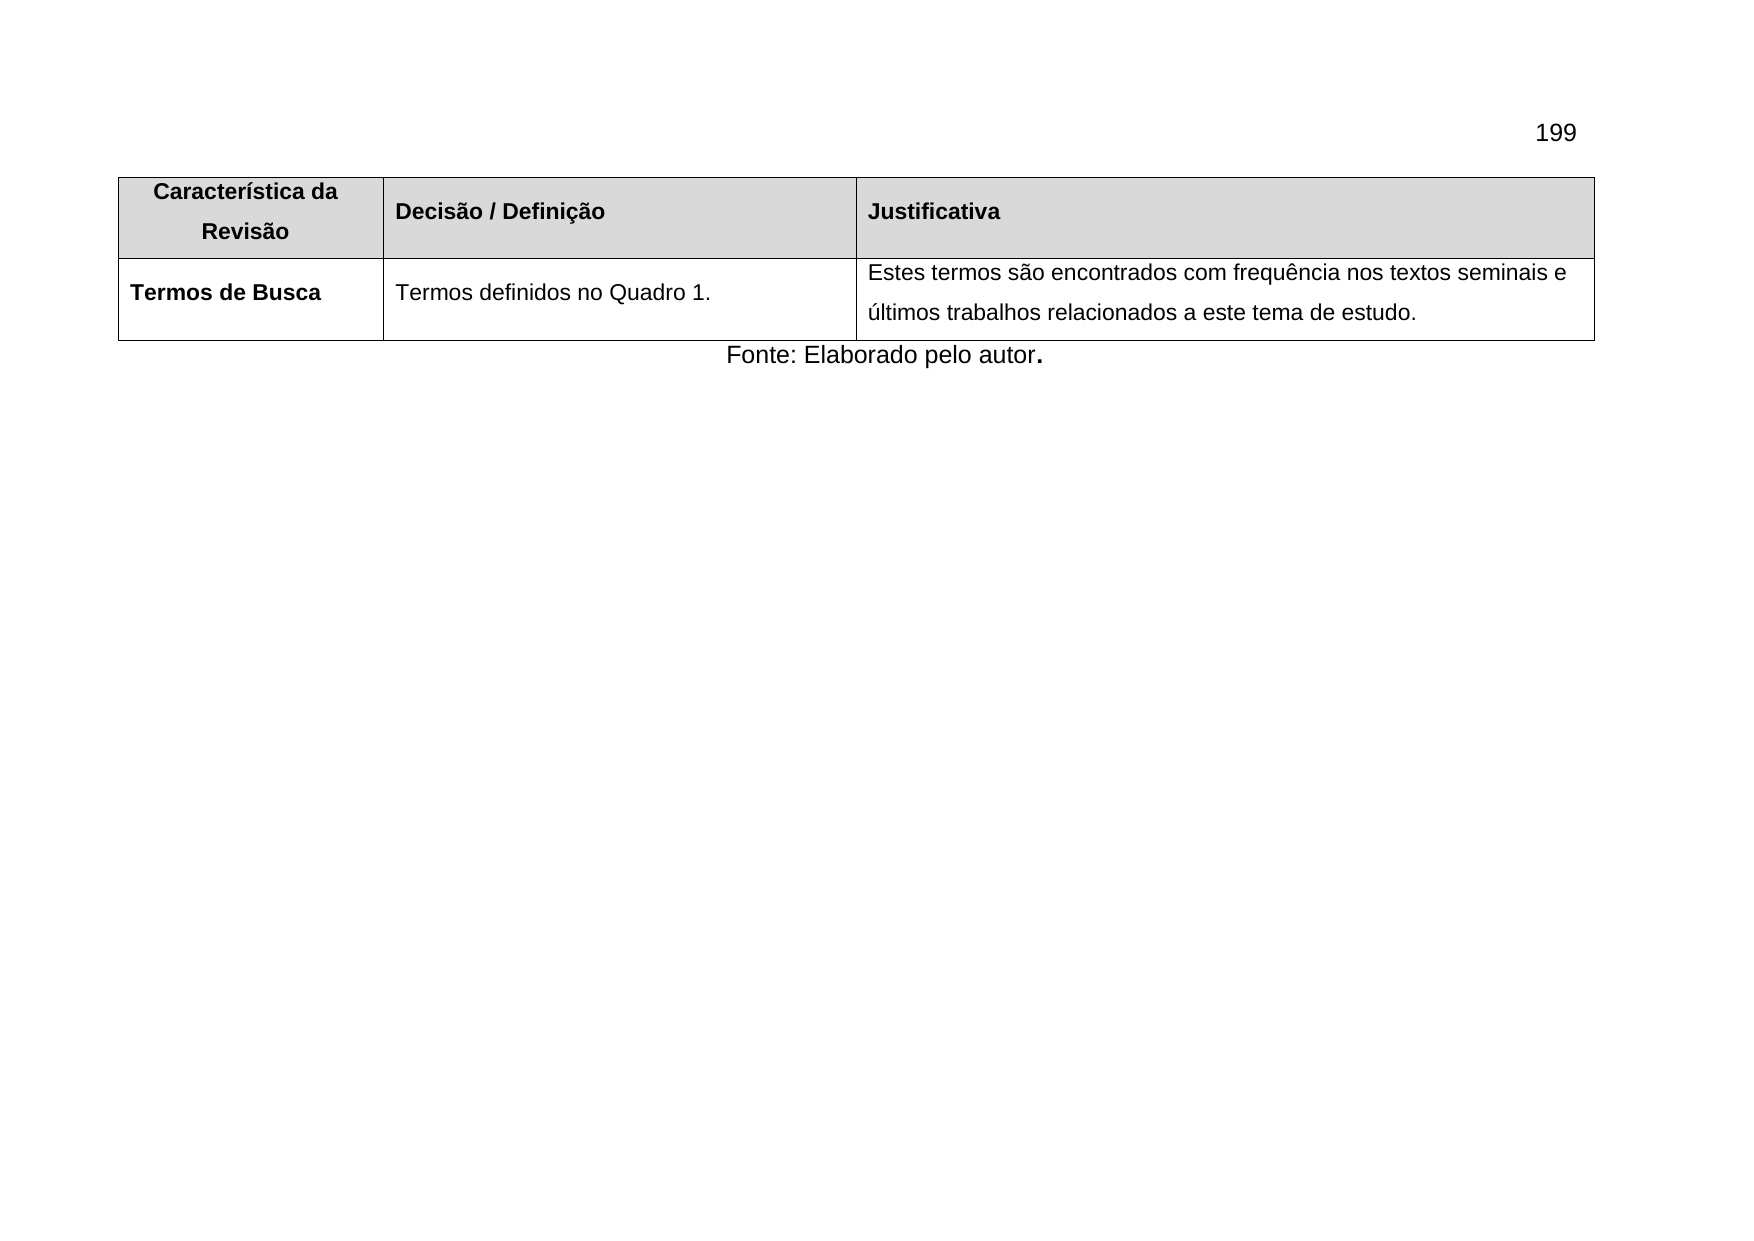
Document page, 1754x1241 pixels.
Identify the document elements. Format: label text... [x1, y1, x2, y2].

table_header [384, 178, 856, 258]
text Fonte: Elaborado pelo autor. [118, 341, 1577, 369]
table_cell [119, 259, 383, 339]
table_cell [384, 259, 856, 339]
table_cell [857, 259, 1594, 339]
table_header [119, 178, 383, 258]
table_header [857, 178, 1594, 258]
